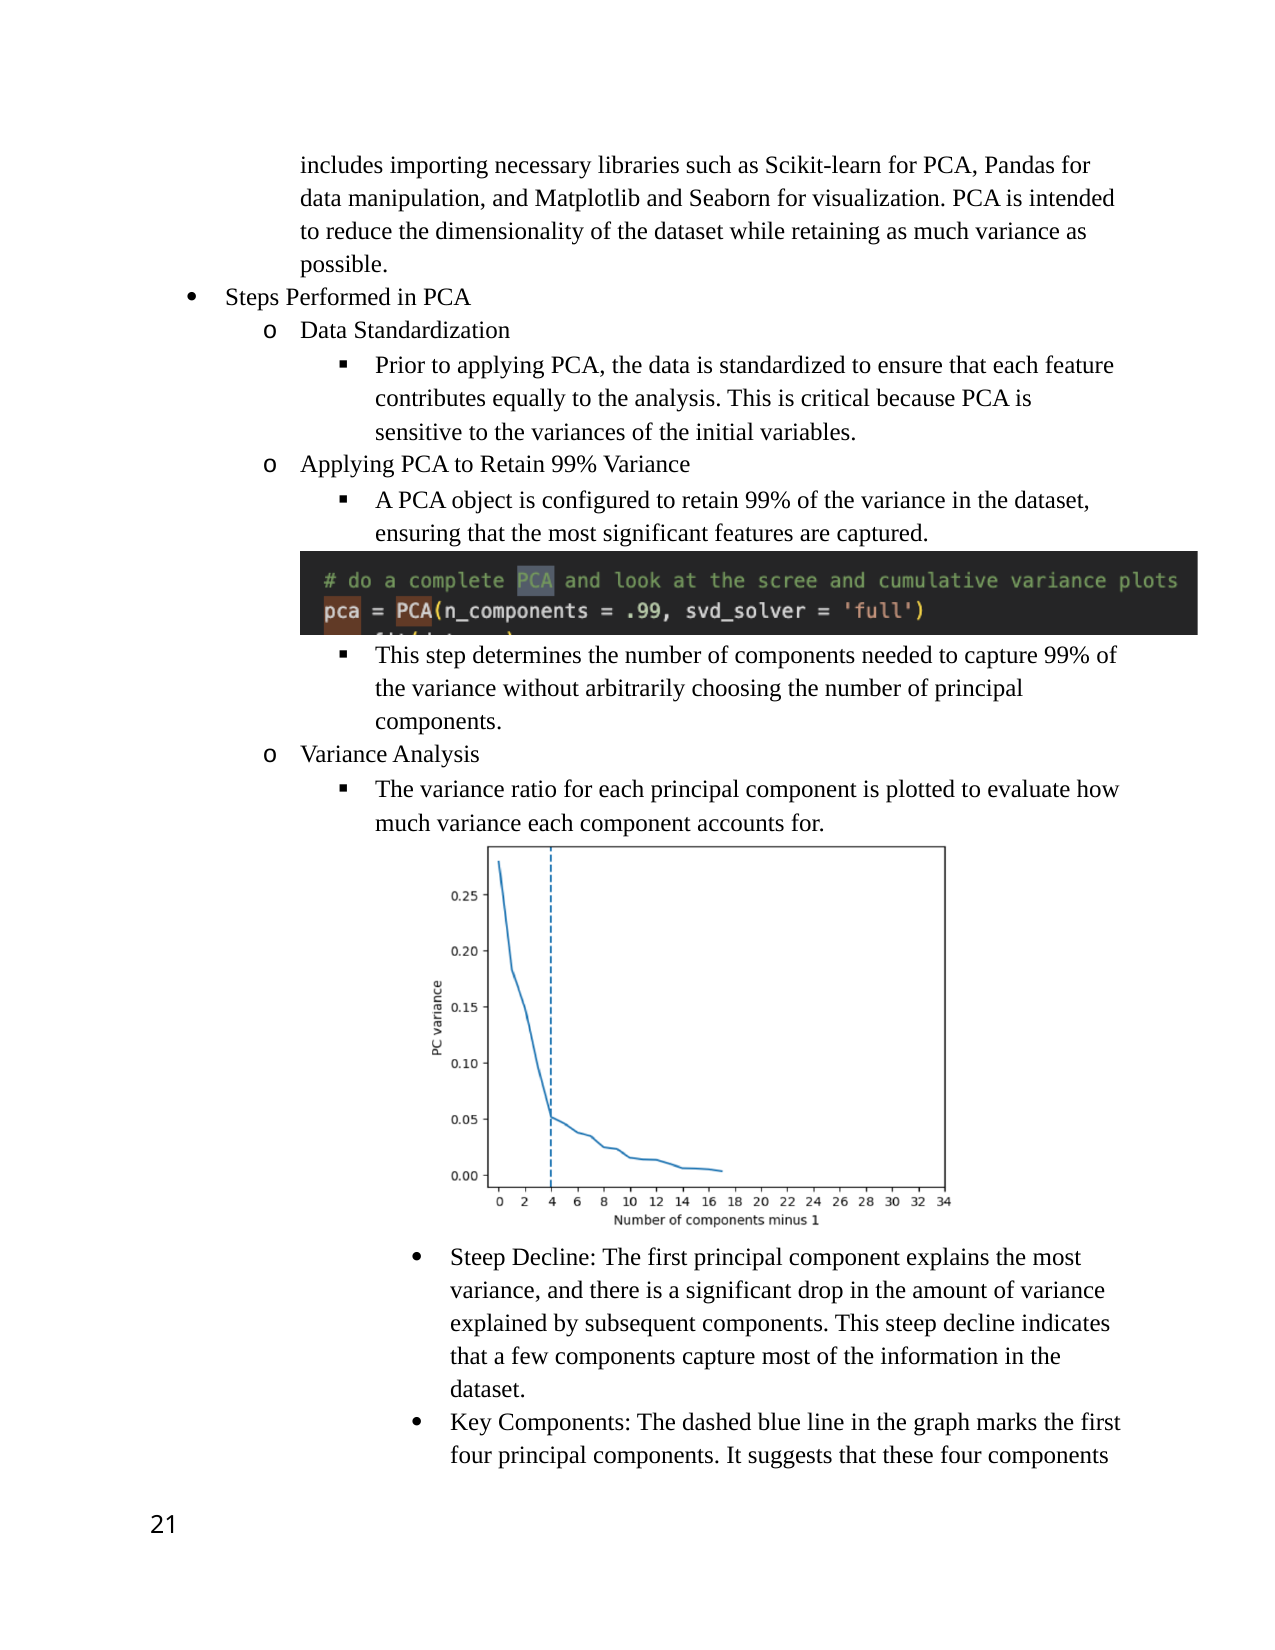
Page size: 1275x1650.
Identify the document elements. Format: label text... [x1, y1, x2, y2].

list This step determines the number of components needed to capture 99% of the variance without arbitrarily choosing the number of principal components. [337, 640, 1125, 735]
list Variance Analysis [262, 739, 1125, 770]
list Prior to applying PCA, the data is standardized to ensure that each feature contributes equally to the analysis. This is critical because PCA is sensitive to the variances of the initial variables. [337, 351, 1125, 445]
list A PCA object is configured to retain 99% of the variance in the dataset, ensuring that the most significant features are captured. [337, 485, 1125, 547]
list The variance ratio for each principal component is plotted to evaluate how much variance each component accounts for. [337, 774, 1125, 836]
list Applying PCA to Retain 99% Variance [262, 449, 1125, 480]
list Data Standardization [262, 315, 1125, 346]
list Steps Performed in PCA [187, 282, 1125, 311]
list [412, 1407, 1125, 1469]
picture [300, 551, 1198, 635]
picture [432, 840, 959, 1234]
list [262, 150, 1125, 278]
